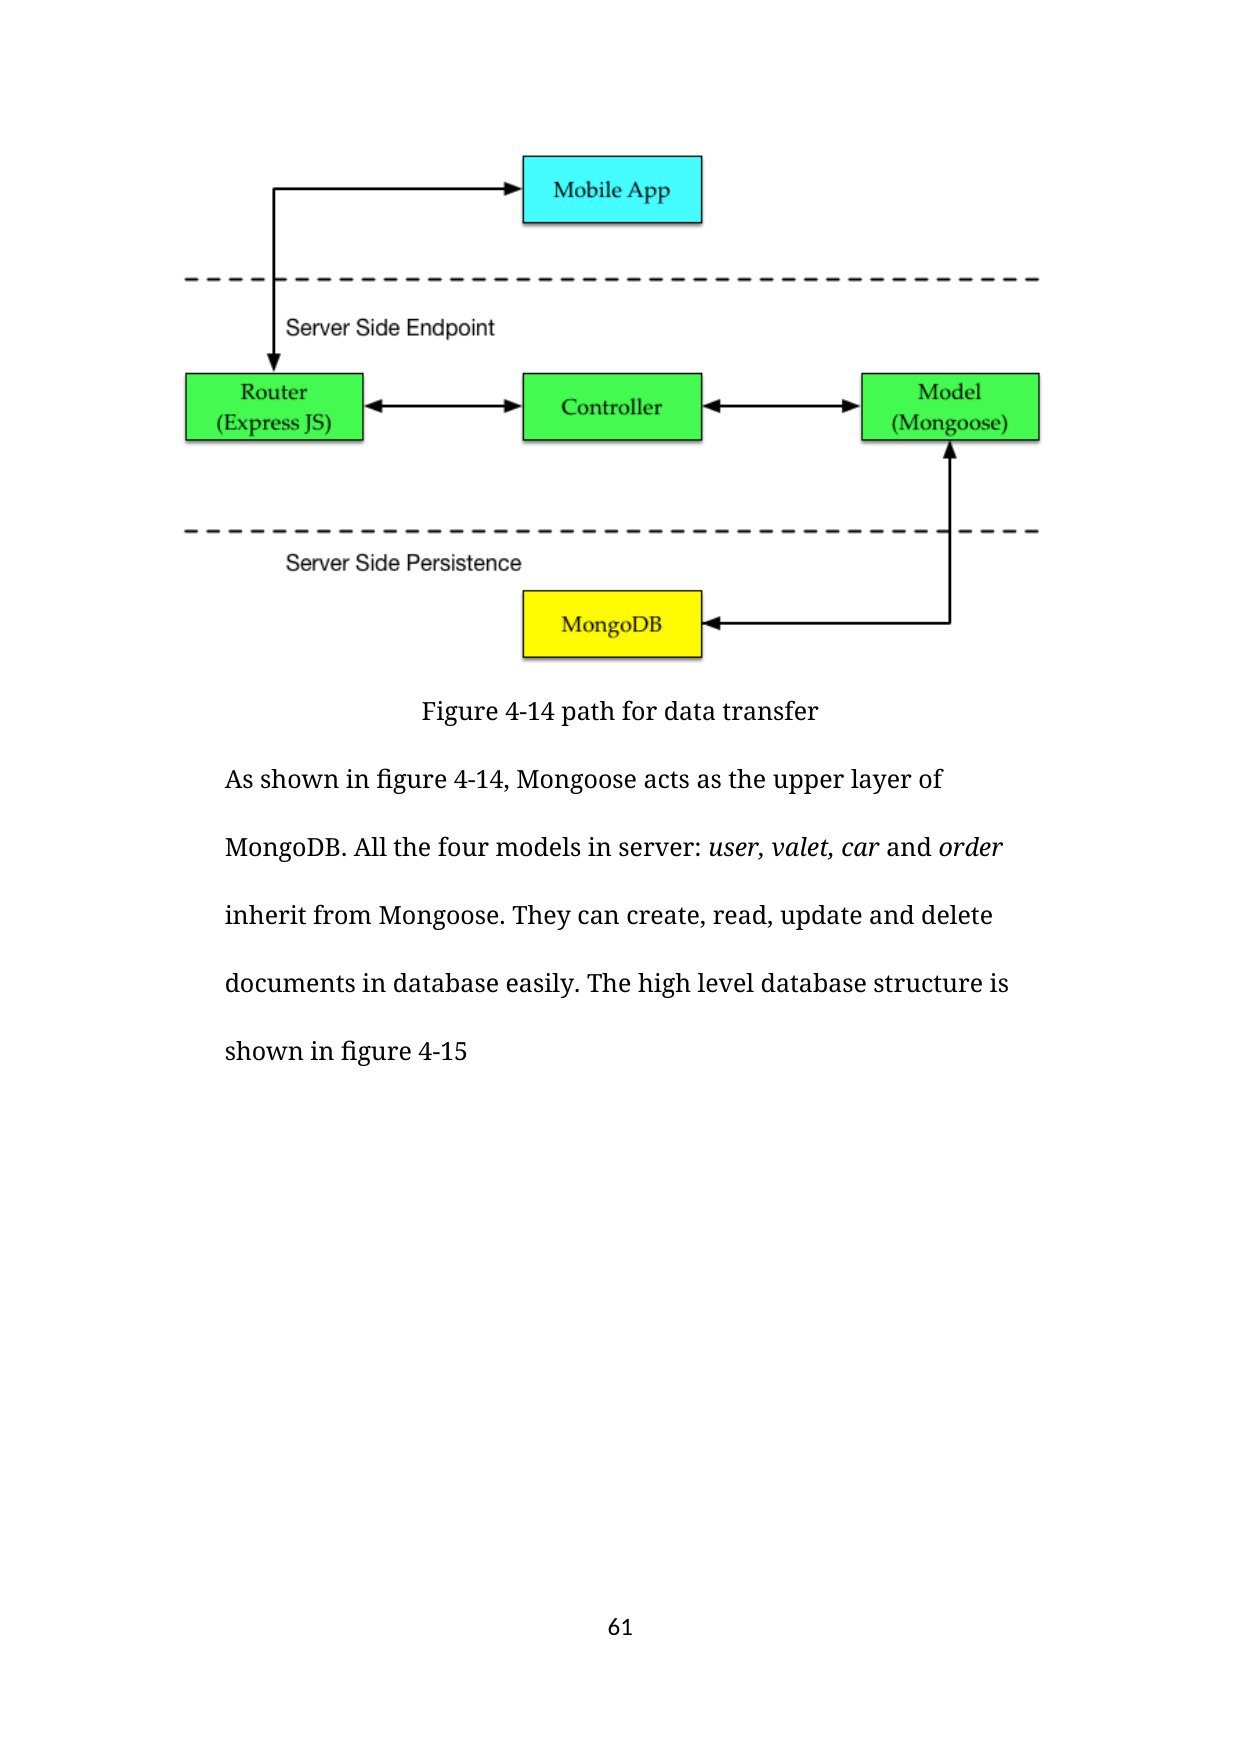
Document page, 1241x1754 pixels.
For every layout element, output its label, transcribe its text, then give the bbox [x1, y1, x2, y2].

text Figure 4-14 path for data transfer [224, 693, 1016, 727]
picture [180, 153, 1044, 665]
text As shown in figure 4-14, Mongoose acts as the upper layer of MongoDB. All the four models in server: user, valet, car and order inherit from Mongoose. They can create, read, update and delete documents in database easily. The high level database structure is shown in figure 4-15 [224, 761, 1016, 1068]
